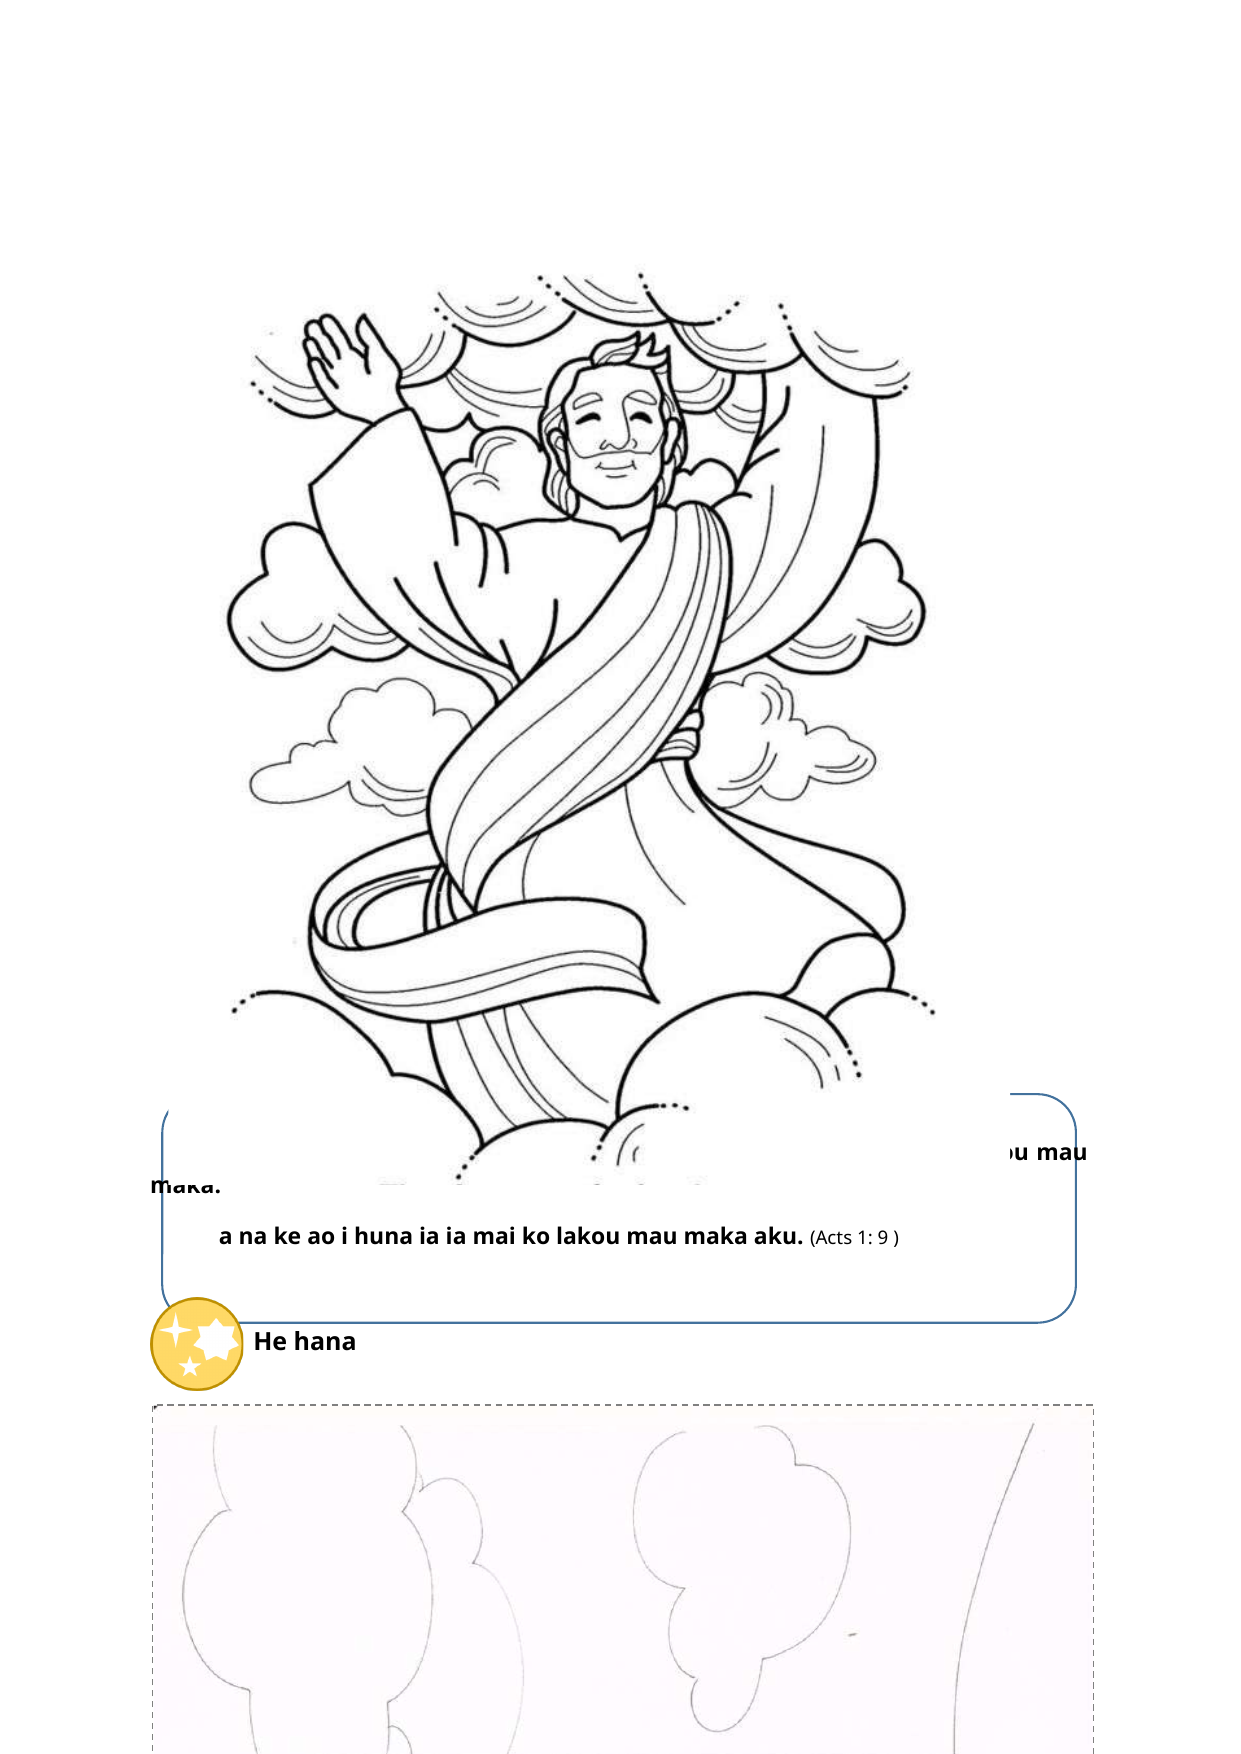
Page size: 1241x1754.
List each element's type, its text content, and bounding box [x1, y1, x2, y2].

text a na ke ao i huna ia ia mai ko lakou mau maka aku. (Acts 1: 9 ) [150, 1220, 1090, 1251]
picture [150, 1297, 244, 1391]
text Ma hope o kāna ʻōlelo ʻana i kēia, lawe ʻia akula ʻo ia i mua o ko lākou mau maka. [150, 1136, 1090, 1201]
text He hana [244, 1323, 1090, 1358]
picture [155, 1406, 1092, 1754]
picture [168, 212, 1011, 1185]
